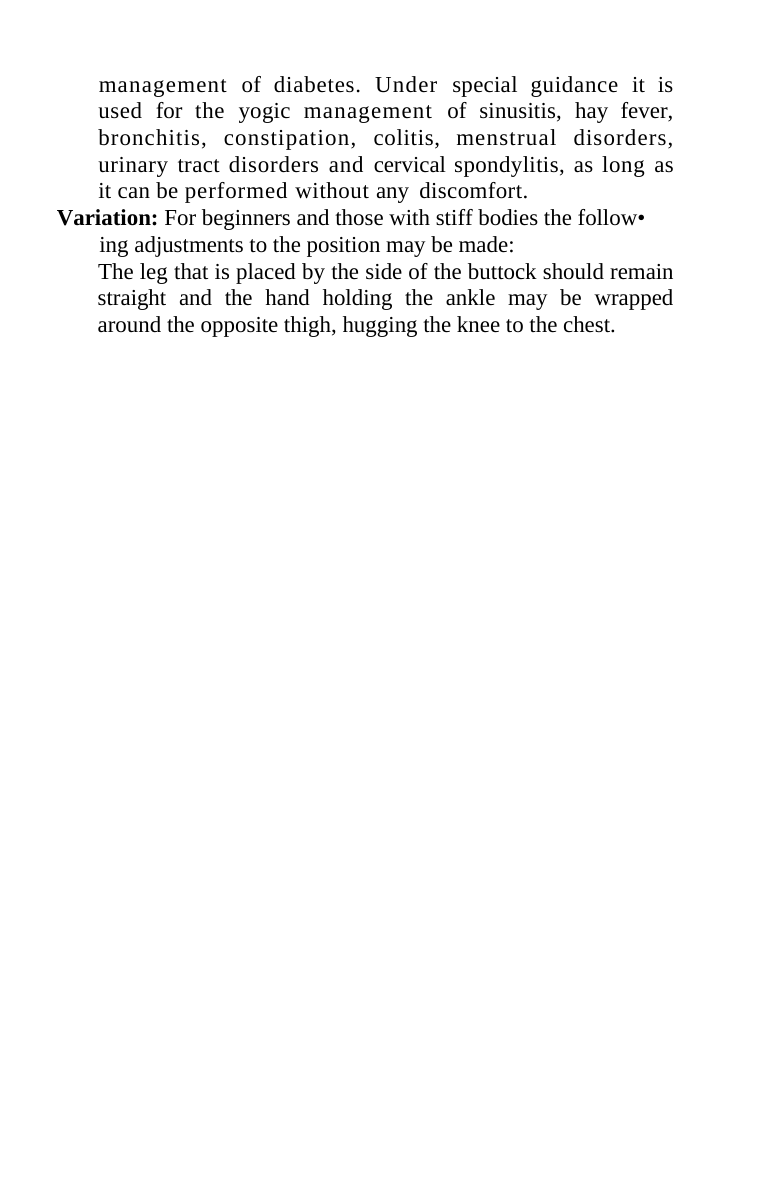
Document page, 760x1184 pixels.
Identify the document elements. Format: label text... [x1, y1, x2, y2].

text Variation: For beginners and those with stiff bodies the follow• ing adjustments to the position may be made: [57, 204, 667, 257]
text management of diabetes. Under special guidance it is used for the yogic management of sinusitis, hay fever, bronchitis, constipation, colitis, menstrual disorders, urinary tract disorders and cervical spondylitis, as long as it can be performed without any discomfort. [98, 71, 673, 203]
text The leg that is placed by the side of the buttock should remain straight and the hand holding the ankle may be wrapped around the opposite thigh, hugging the knee to the chest. [97, 258, 674, 337]
